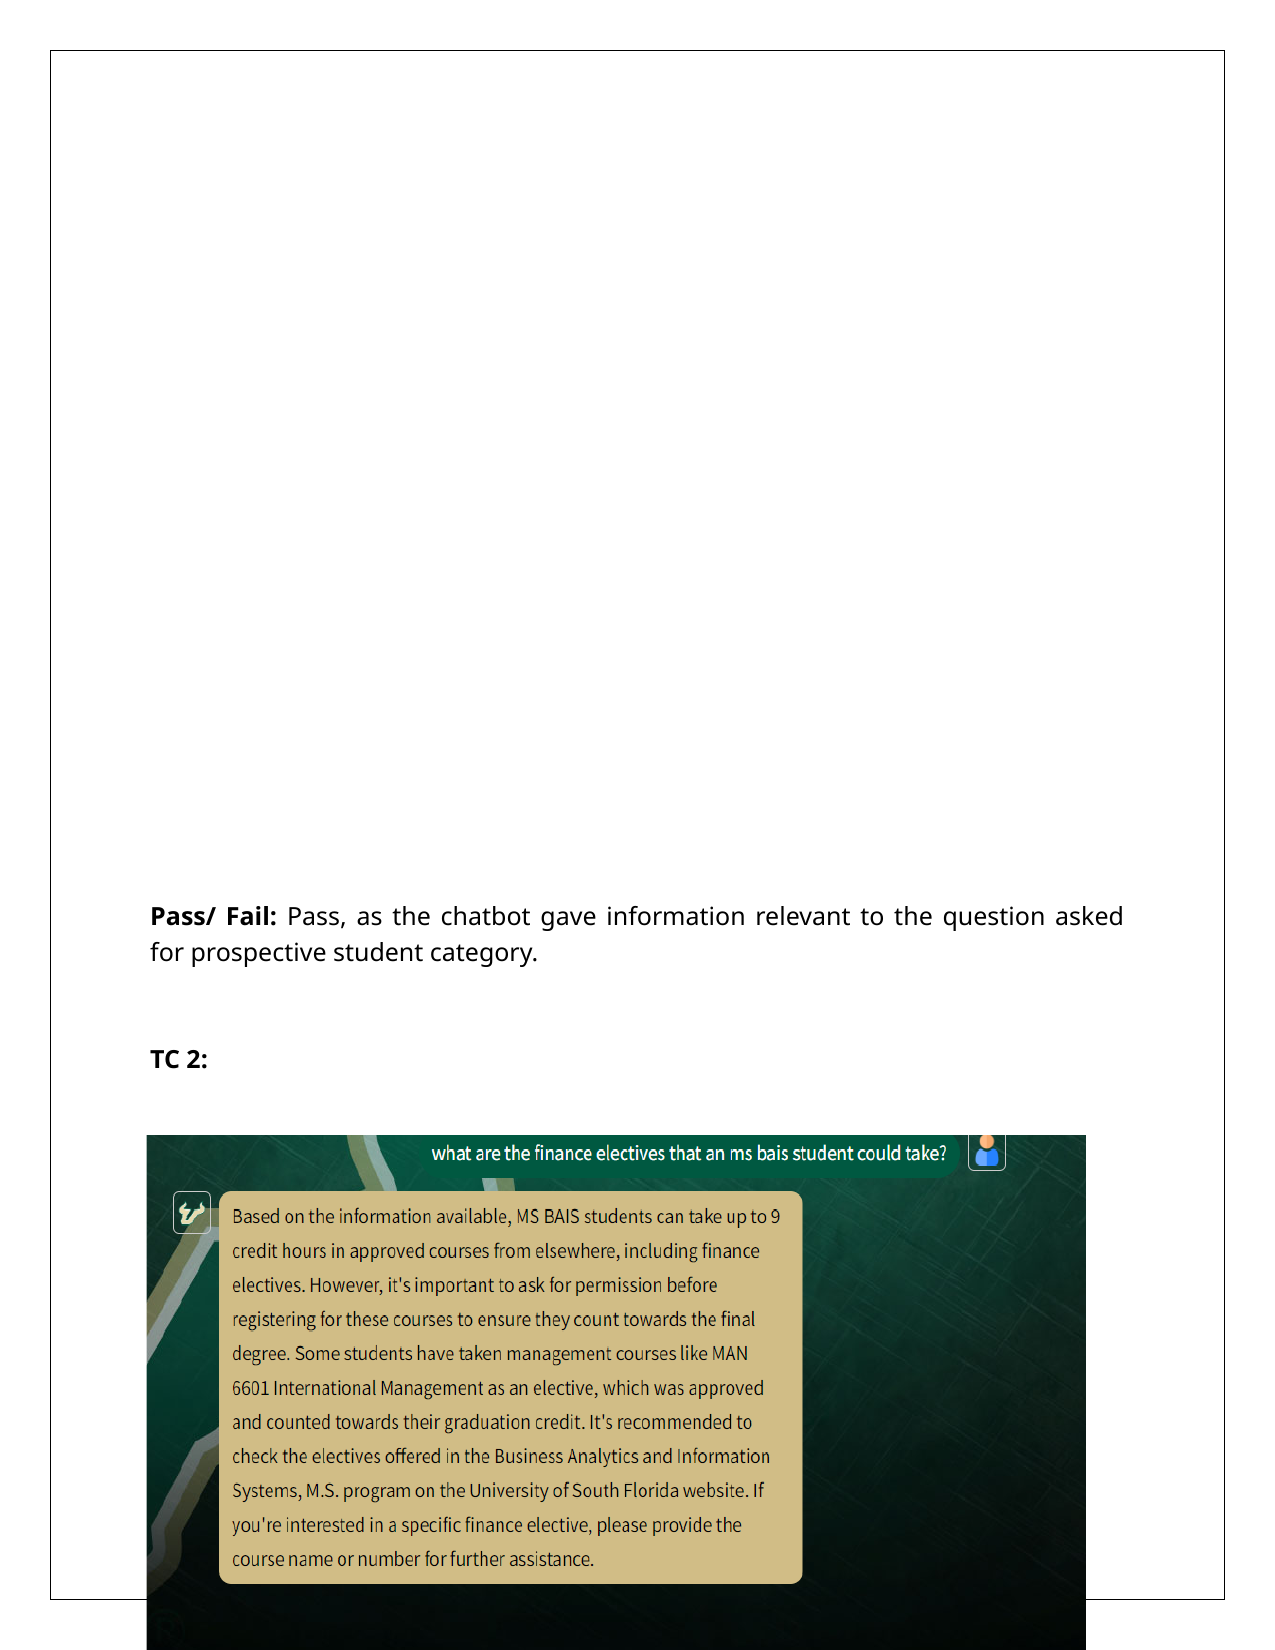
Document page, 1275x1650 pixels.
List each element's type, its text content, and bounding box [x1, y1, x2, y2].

picture [146, 1135, 1086, 1650]
text Pass/ Fail: Pass, as the chatbot gave information relevant to the question asked for prospective student category. [150, 898, 1125, 969]
text TC 2: [150, 1042, 1125, 1076]
